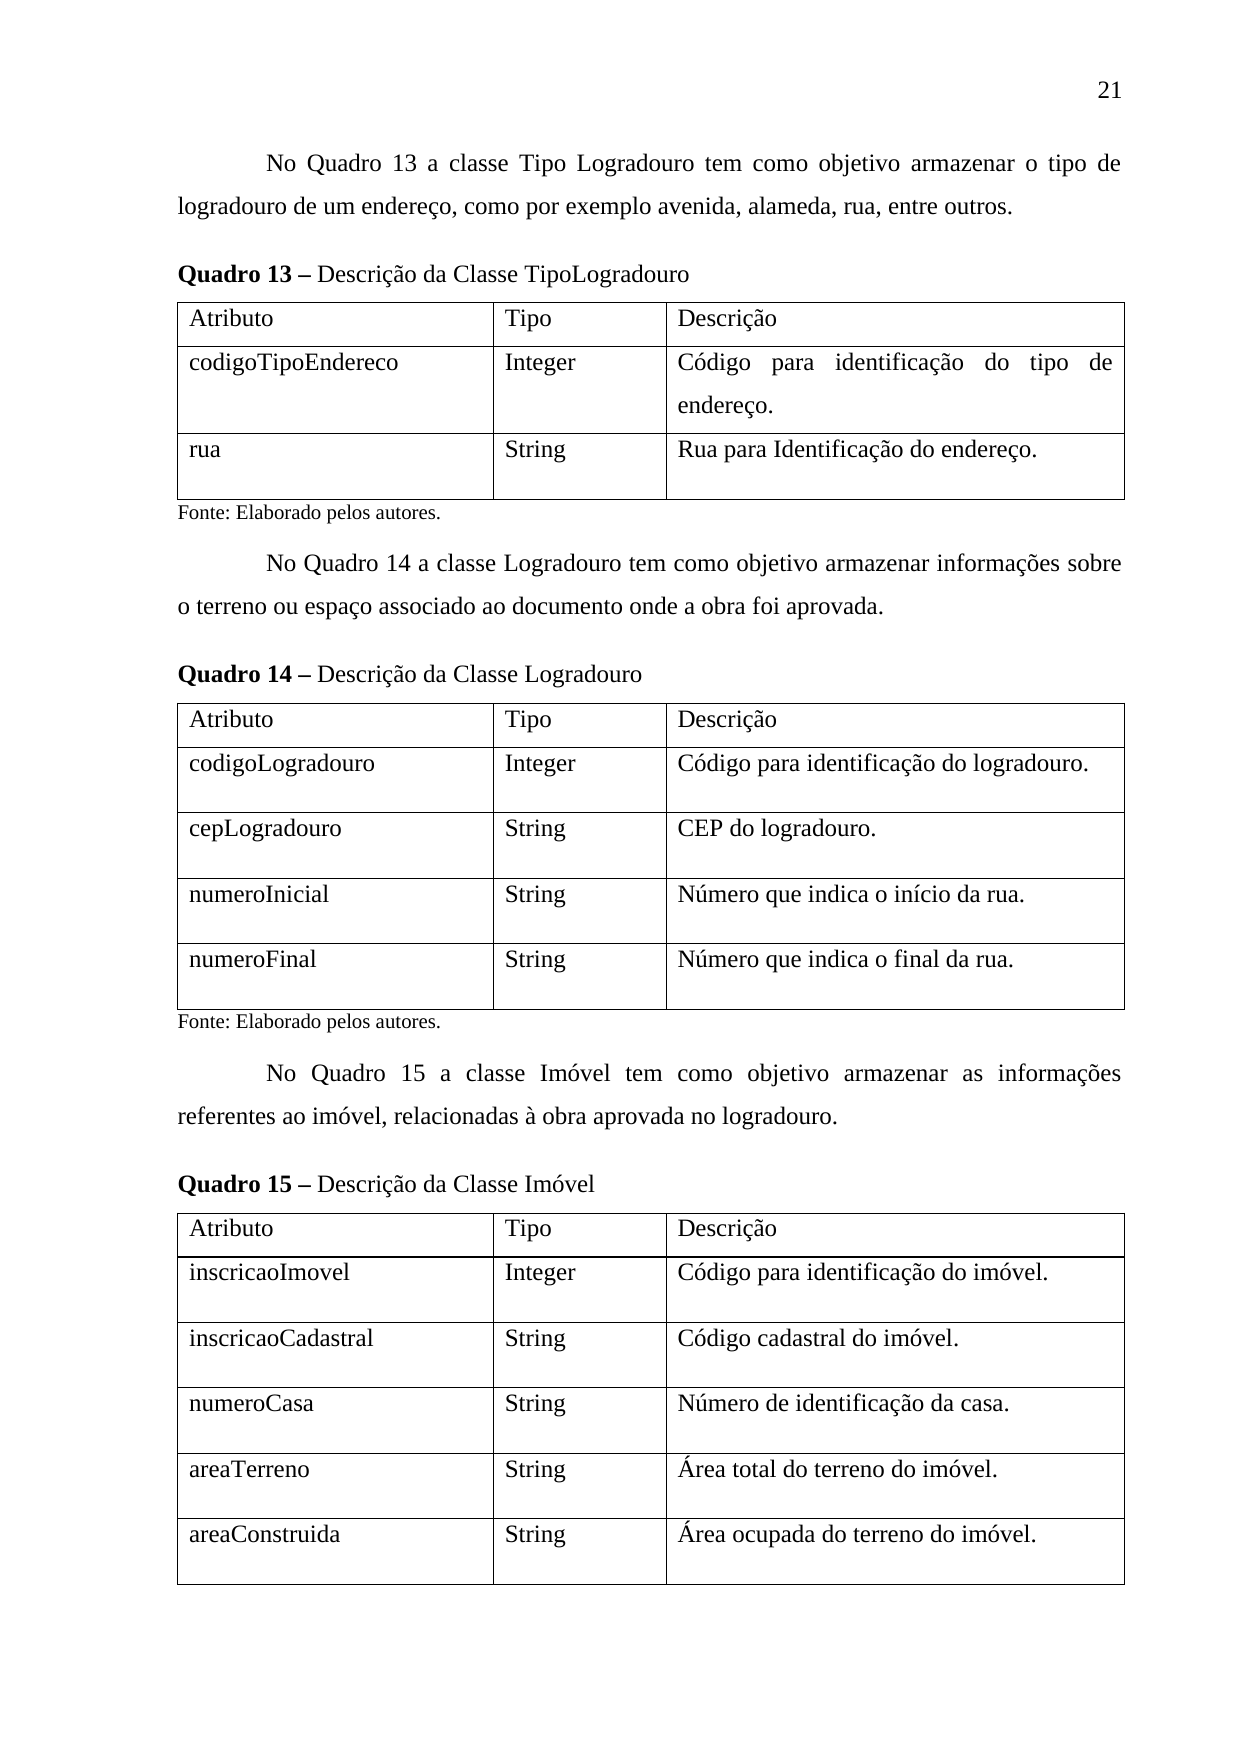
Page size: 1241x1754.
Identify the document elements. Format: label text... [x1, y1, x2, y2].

table_cell Área total do terreno do imóvel. [667, 1454, 1124, 1518]
table_cell inscricaoImovel [178, 1258, 493, 1322]
table_cell areaTerreno [178, 1454, 493, 1518]
table_header Descrição [667, 1214, 1124, 1256]
table_cell numeroCasa [178, 1388, 493, 1453]
table_cell Número que indica o final da rua. [667, 944, 1124, 1008]
table_header Descrição [667, 704, 1124, 747]
table_cell numeroInicial [178, 879, 493, 943]
text Quadro – Descrição da Classe TipoLogradouro [177, 259, 1122, 288]
table_cell Código para identificação do logradouro. [667, 748, 1124, 812]
table_cell numeroFinal [178, 944, 493, 1008]
table_header Atributo [178, 704, 493, 747]
table_cell Rua para Identificação do endereço. [667, 434, 1124, 499]
text No Quadro 14 a classe Logradouro tem como objetivo armazenar informações sobre o terreno ou espaço associado ao documento onde a obra foi aprovada. [177, 548, 1122, 620]
text Quadro – Descrição da Classe Imóvel [177, 1169, 1122, 1198]
table_cell String [494, 1454, 666, 1518]
table_cell cepLogradouro [178, 813, 493, 878]
table_cell String [494, 879, 666, 943]
table_cell Número de identificação da casa. [667, 1388, 1124, 1453]
table_cell String [494, 944, 666, 1008]
table_cell String [494, 1519, 666, 1583]
table_header Atributo [178, 1214, 493, 1256]
table_cell String [494, 813, 666, 878]
text No Quadro 15 a classe Imóvel tem como objetivo armazenar as informações referentes ao imóvel, relacionadas à obra aprovada no logradouro. [177, 1058, 1122, 1130]
table_cell Código para identificação do tipo de endereço. [667, 347, 1124, 433]
table_cell rua [178, 434, 493, 499]
table_header Tipo [494, 704, 666, 747]
table_cell codigoLogradouro [178, 748, 493, 812]
table_cell Área ocupada do terreno do imóvel. [667, 1519, 1124, 1583]
table_header Descrição [667, 303, 1124, 346]
table_cell CEP do logradouro. [667, 813, 1124, 878]
table_cell Número que indica o início da rua. [667, 879, 1124, 943]
table_cell Integer [494, 748, 666, 812]
table_cell areaConstruida [178, 1519, 493, 1583]
table_header Tipo [494, 303, 666, 346]
table_cell Integer [494, 347, 666, 433]
table_cell String [494, 1388, 666, 1453]
table_cell Integer [494, 1258, 666, 1322]
text Quadro – Descrição da Classe Logradouro [177, 659, 1122, 688]
table_cell inscricaoCadastral [178, 1323, 493, 1387]
table_header Atributo [178, 303, 493, 346]
text No Quadro 13 a classe Tipo Logradouro tem como objetivo armazenar o tipo de logradouro de um endereço, como por exemplo avenida, alameda, rua, entre outros. [177, 148, 1122, 219]
table_cell String [494, 434, 666, 499]
text Fonte: Elaborado pelos autores. [177, 500, 1122, 524]
table_header Tipo [494, 1214, 666, 1256]
table_cell Código para identificação do imóvel. [667, 1258, 1124, 1322]
text Fonte: Elaborado pelos autores. [177, 1010, 1122, 1033]
table_cell String [494, 1323, 666, 1387]
table_cell codigoTipoEndereco [178, 347, 493, 433]
table_cell Código cadastral do imóvel. [667, 1323, 1124, 1387]
